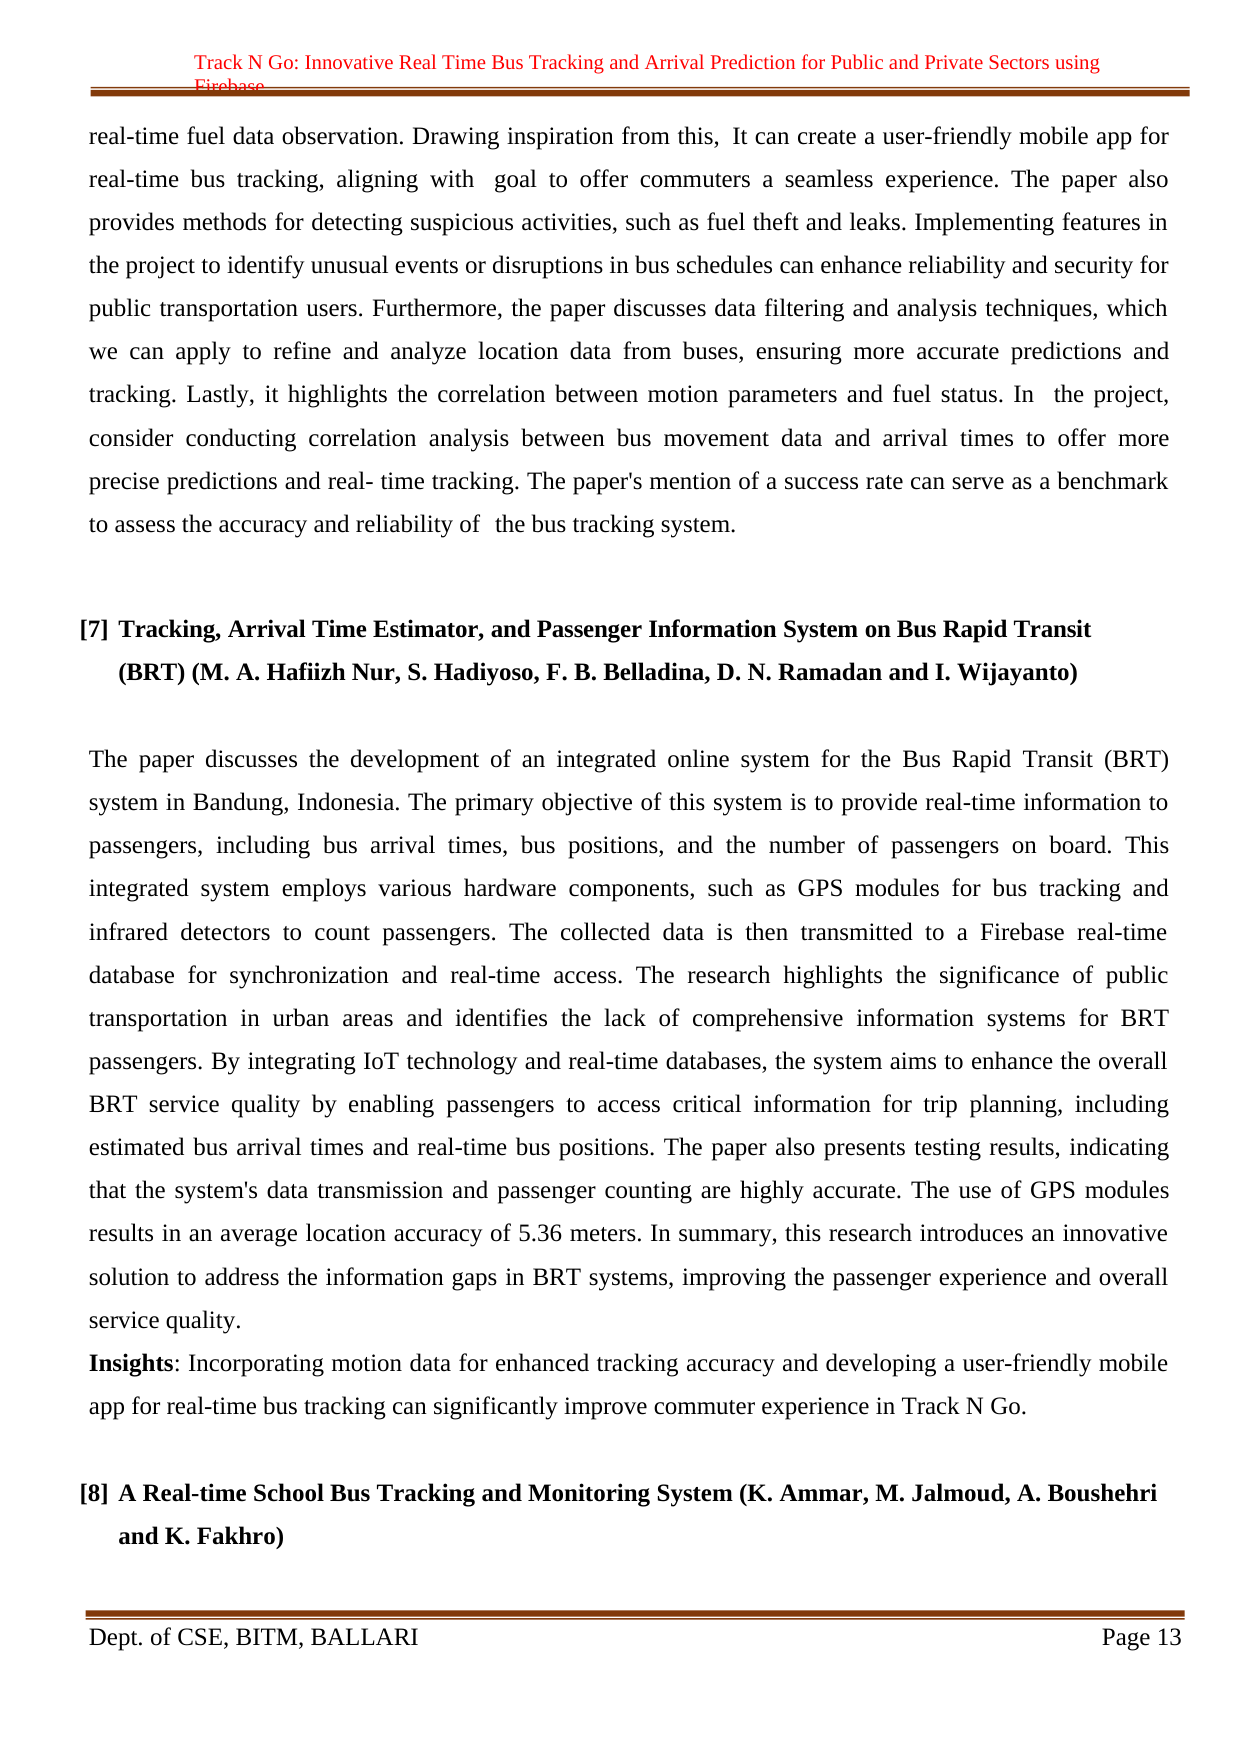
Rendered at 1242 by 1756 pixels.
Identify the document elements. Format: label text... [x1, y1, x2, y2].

text Insights: Incorporating motion data for enhanced tracking accuracy and developing a user-friendly mobile app for real-time bus tracking can significantly improve commuter experience in Track N Go. [89, 1348, 1169, 1420]
subtitle Tracking, Arrival Time Estimator, and Passenger Information System on Bus Rapid Transit (BRT) (M. A. Hafiizh Nur, S. Hadiyoso, F. B. Belladina, D. N. Ramadan and I. Wijayanto) [79, 614, 1164, 686]
text The paper discusses the development of an integrated online system for the Bus Rapid Transit (BRT) system in Bandung, Indonesia. The primary objective of this system is to provide real-time information to passengers, including bus arrival times, bus positions, and the number of passengers on board. This integrated system employs various hardware components, such as GPS modules for bus tracking and infrared detectors to count passengers. The collected data is then transmitted to a Firebase real-time database for synchronization and real-time access. The research highlights the significance of public transportation in urban areas and identifies the lack of comprehensive information systems for BRT passengers. By integrating IoT technology and real-time databases, the system aims to enhance the overall BRT service quality by enabling passengers to access critical information for trip planning, including estimated bus arrival times and real-time bus positions. The paper also presents testing results, indicating that the system's data transmission and passenger counting are highly accurate. The use of GPS modules results in an average location accuracy of 5.36 meters. In summary, this research introduces an innovative solution to address the information gaps in BRT systems, improving the passenger experience and overall service quality. [89, 744, 1169, 1333]
subtitle A Real-time School Bus Tracking and Monitoring System (K. Ammar, M. Jalmoud, A. Boushehri and K. Fakhro) [79, 1478, 1166, 1549]
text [89, 121, 1169, 538]
